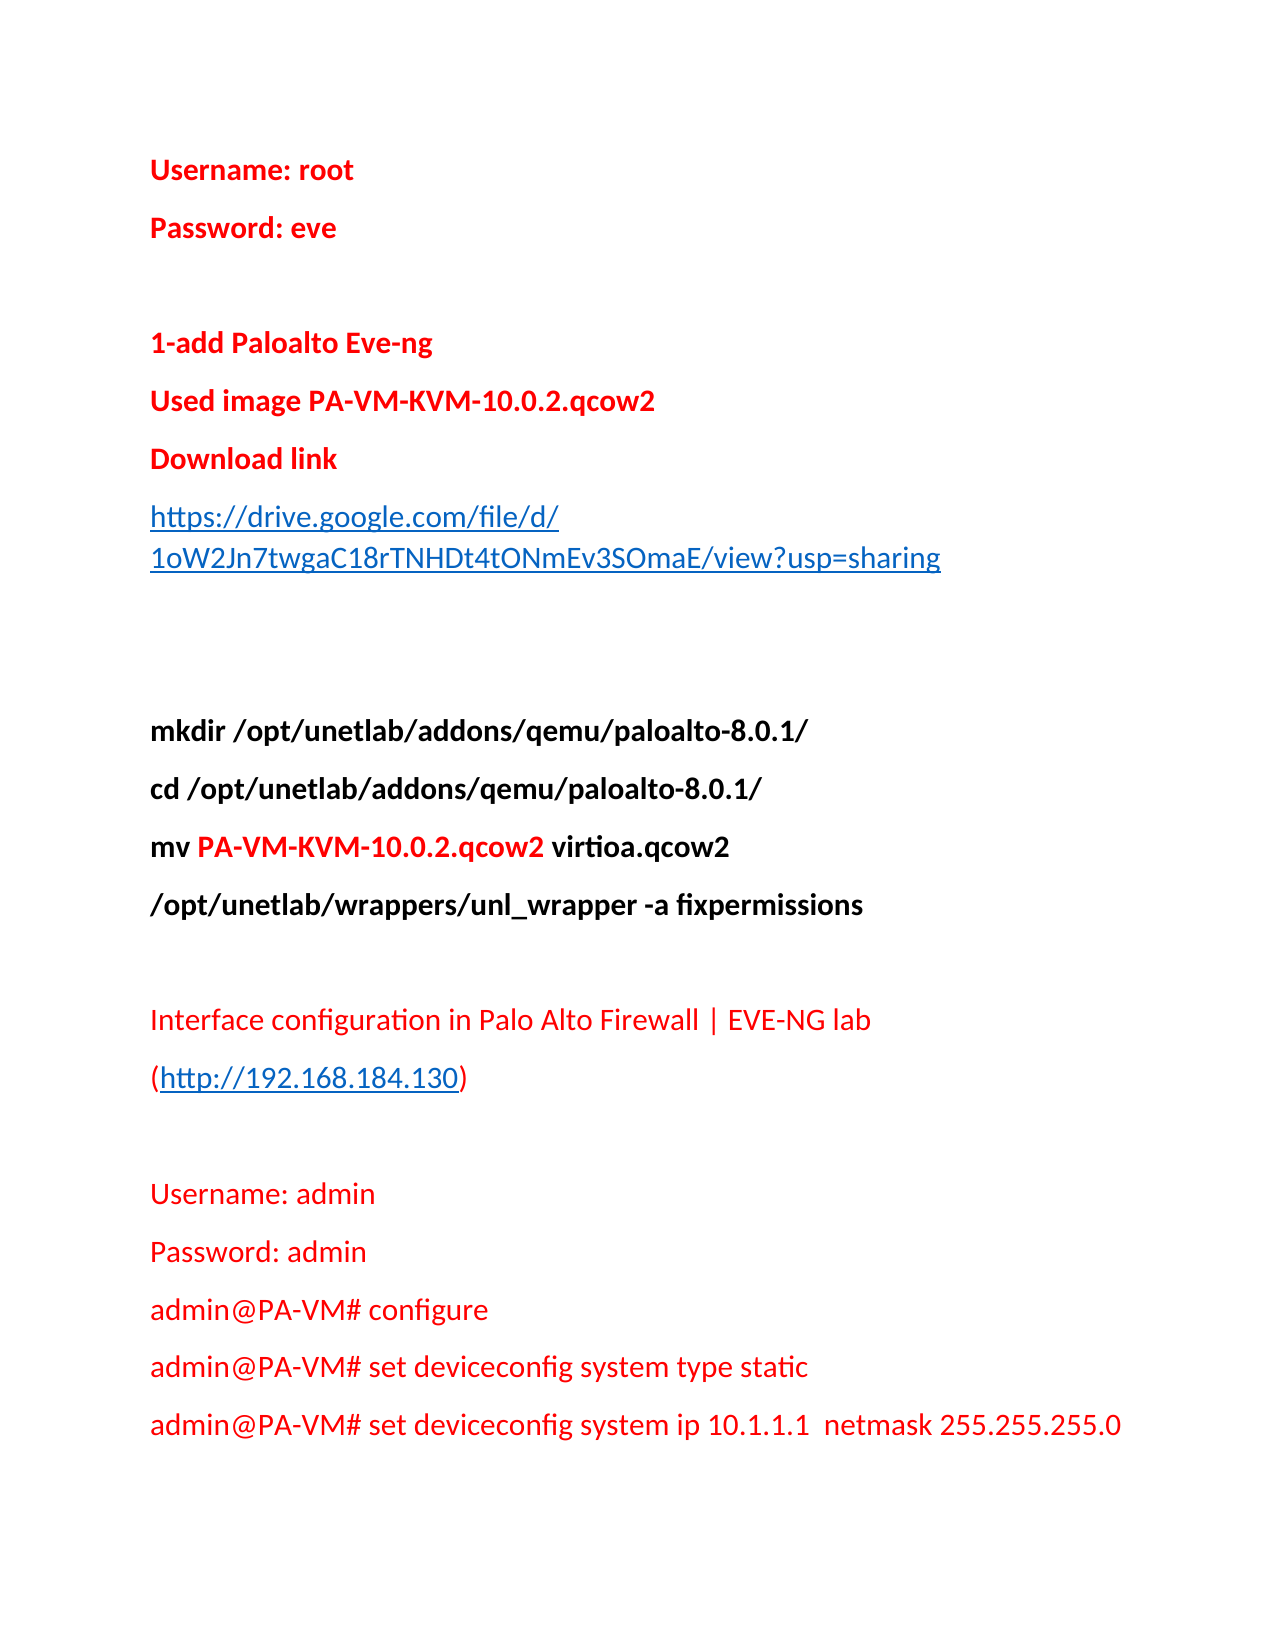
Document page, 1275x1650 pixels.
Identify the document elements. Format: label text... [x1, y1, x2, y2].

text mkdir /opt/unetlab/addons/qemu/paloalto-8.0.1/ [150, 711, 1125, 749]
text Interface configuration in Palo Alto Firewall | EVE-NG lab [150, 1001, 1125, 1039]
text admin@PA-VM# configure [150, 1289, 1125, 1328]
text /opt/unetlab/wrappers/unl_wrapper -a fixpermissions [150, 885, 1125, 923]
text mv PA-VM-KVM-10.0.2.qcow2 virtioa.qcow2 [150, 827, 1125, 865]
text Username: root [150, 150, 1125, 188]
text (http://192.168.184.130) [150, 1058, 1125, 1096]
text admin@PA-VM# set deviceconfig system ip 10.1.1.1 netmask 255.255.255.0 [150, 1405, 1125, 1443]
text Password: eve [150, 208, 1125, 246]
text 1-add Paloalto Eve-ng [150, 323, 1125, 362]
text admin@PA-VM# set deviceconfig system type static [150, 1347, 1125, 1386]
text cd /opt/unetlab/addons/qemu/paloalto-8.0.1/ [150, 769, 1125, 807]
text Username: admin [150, 1174, 1125, 1212]
text Password: admin [150, 1232, 1125, 1270]
text https://drive.google.com/file/d/1oW2Jn7twgaC18rTNHDt4tONmEv3SOmaE/view?usp=sharing [150, 497, 1125, 576]
text Used image PA-VM-KVM-10.0.2.qcow2 [150, 381, 1125, 419]
text Download link [150, 439, 1125, 477]
